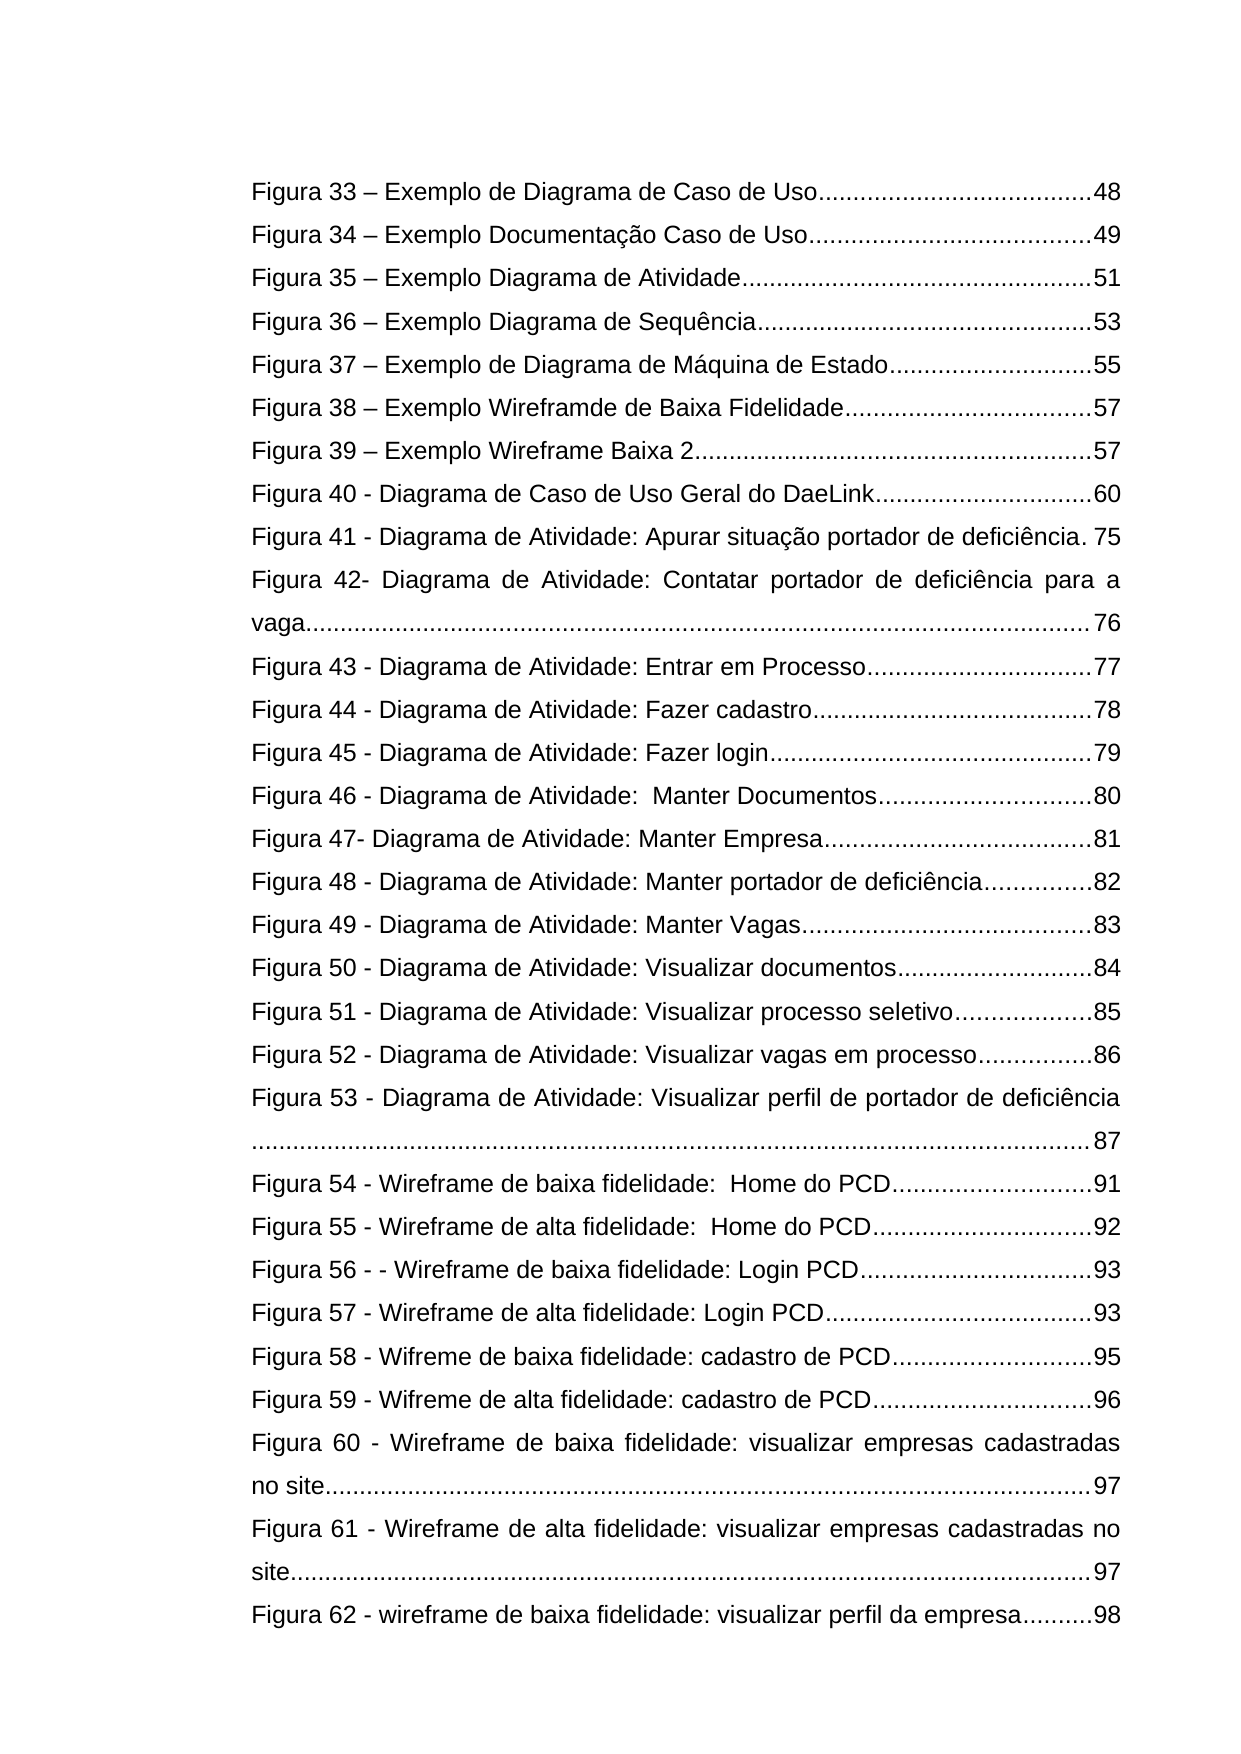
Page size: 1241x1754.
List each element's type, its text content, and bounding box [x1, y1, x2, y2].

text Figura 56 - - Wireframe de baixa fidelidade: Login PCD 93 [177, 1255, 1122, 1284]
text Figura 47- Diagrama de Atividade: Manter Empresa 81 [177, 824, 1122, 853]
text Figura 36 – Exemplo Diagrama de Sequência 53 [177, 307, 1122, 335]
text Figura 46 - Diagrama de Atividade: Manter Documentos 80 [177, 781, 1122, 810]
text Figura 55 - Wireframe de alta fidelidade: Home do PCD 92 [177, 1212, 1122, 1241]
text Figura 41 - Diagrama de Atividade: Apurar situação portador de deficiência 75 [177, 522, 1122, 551]
text Figura 33 – Exemplo de Diagrama de Caso de Uso 48 [177, 177, 1122, 206]
text Figura 34 – Exemplo Documentação Caso de Uso 49 [177, 220, 1122, 249]
text Figura 42- Diagrama de Atividade: Contatar portador de deficiência para a vaga 76 [251, 565, 1122, 637]
text Figura 62 - wireframe de baixa fidelidade: visualizar perfil da empresa 98 [177, 1600, 1122, 1629]
text Figura 58 - Wifreme de baixa fidelidade: cadastro de PCD 95 [177, 1342, 1122, 1370]
text Figura 50 - Diagrama de Atividade: Visualizar documentos 84 [177, 953, 1122, 982]
text Figura 59 - Wifreme de alta fidelidade: cadastro de PCD 96 [177, 1385, 1122, 1413]
text Figura 61 - Wireframe de alta fidelidade: visualizar empresas cadastradas no site 97 [251, 1514, 1122, 1586]
text Figura 44 - Diagrama de Atividade: Fazer cadastro 78 [177, 695, 1122, 723]
text Figura 60 - Wireframe de baixa fidelidade: visualizar empresas cadastradas no site 97 [251, 1428, 1122, 1500]
text Figura 51 - Diagrama de Atividade: Visualizar processo seletivo 85 [177, 997, 1122, 1025]
text Figura 49 - Diagrama de Atividade: Manter Vagas 83 [177, 910, 1122, 939]
text Figura 57 - Wireframe de alta fidelidade: Login PCD 93 [177, 1298, 1122, 1327]
text Figura 48 - Diagrama de Atividade: Manter portador de deficiência 82 [177, 867, 1122, 896]
text Figura 39 – Exemplo Wireframe Baixa 2 57 [177, 436, 1122, 465]
text Figura 45 - Diagrama de Atividade: Fazer login 79 [177, 738, 1122, 767]
text Figura 37 – Exemplo de Diagrama de Máquina de Estado 55 [177, 350, 1122, 378]
text Figura 40 - Diagrama de Caso de Uso Geral do DaeLink 60 [177, 479, 1122, 508]
text Figura 35 – Exemplo Diagrama de Atividade 51 [177, 263, 1122, 292]
text Figura 52 - Diagrama de Atividade: Visualizar vagas em processo 86 [177, 1040, 1122, 1068]
text Figura 43 - Diagrama de Atividade: Entrar em Processo 77 [177, 652, 1122, 680]
text Figura 54 - Wireframe de baixa fidelidade: Home do PCD 91 [177, 1169, 1122, 1198]
text Figura 38 – Exemplo Wireframde de Baixa Fidelidade 57 [177, 393, 1122, 422]
text Figura 53 - Diagrama de Atividade: Visualizar perfil de portador de deficiência 87 [251, 1083, 1122, 1155]
